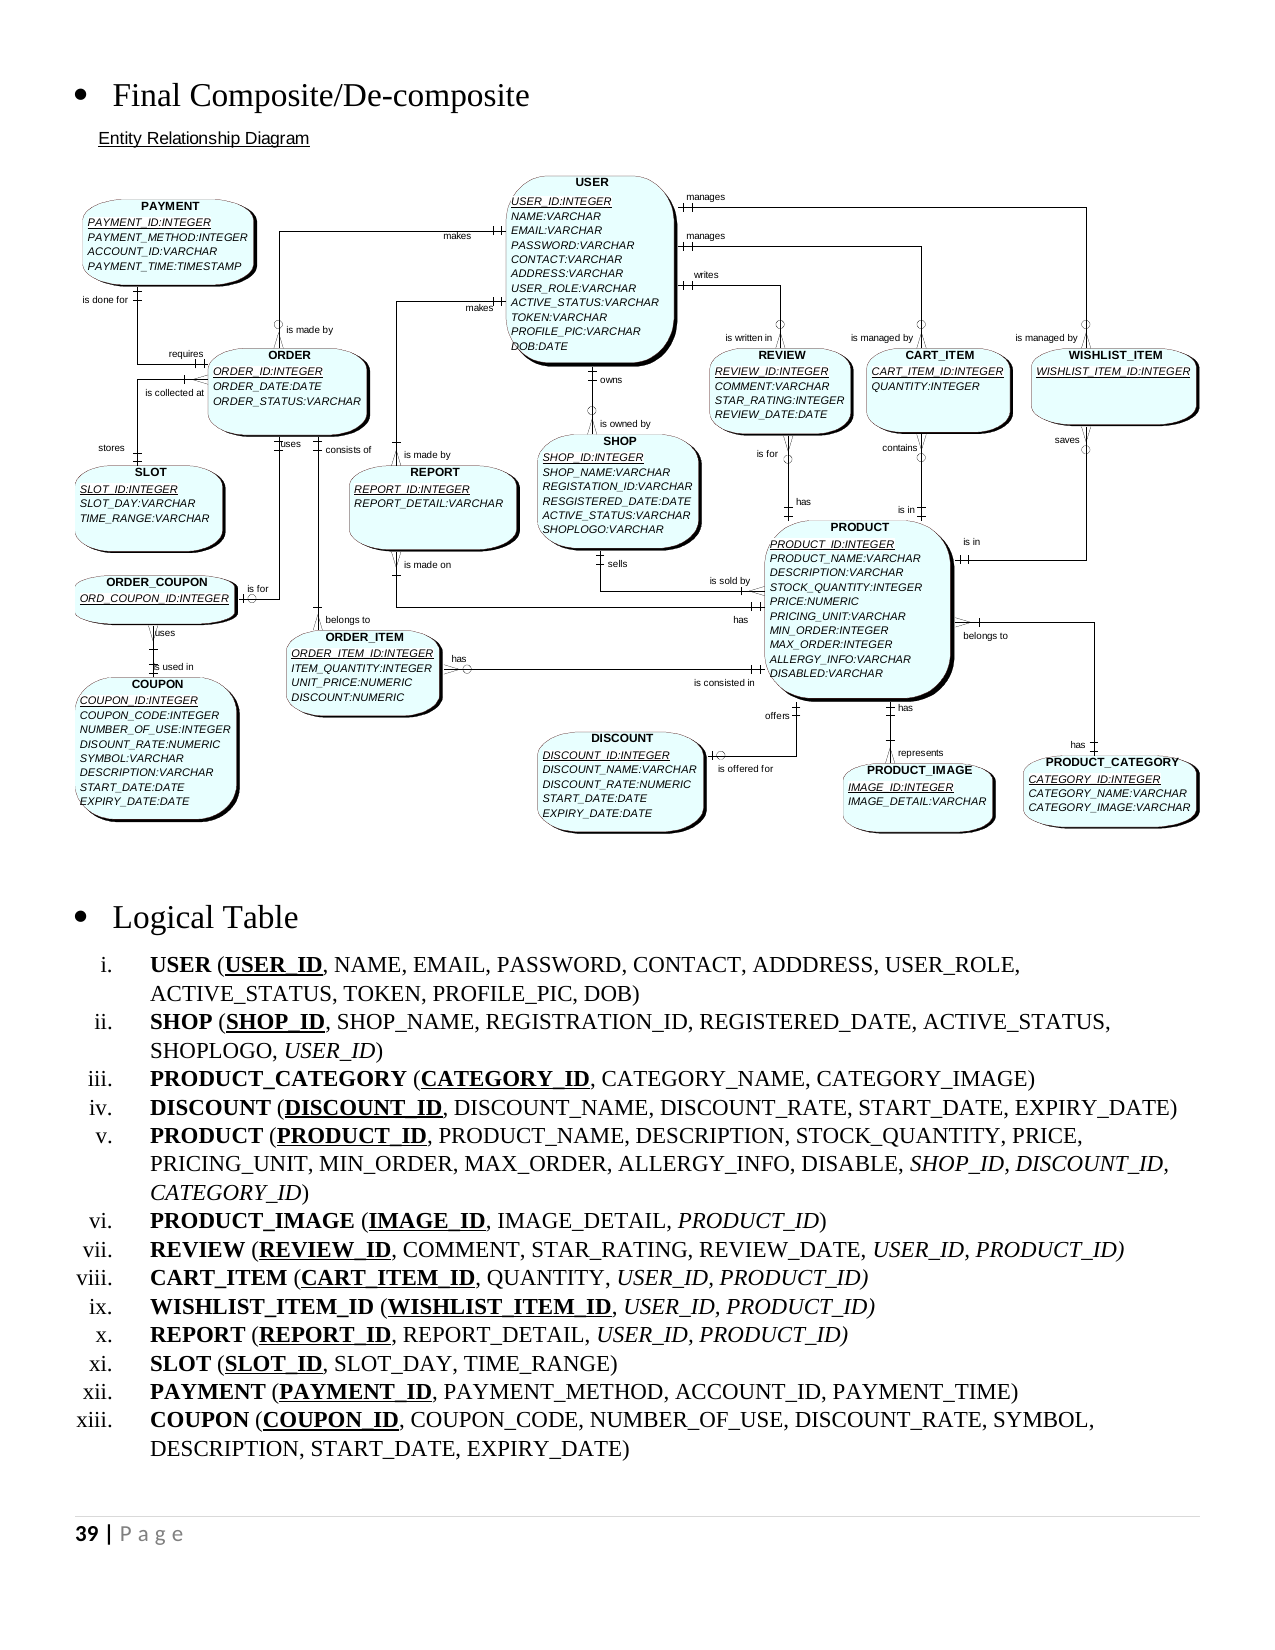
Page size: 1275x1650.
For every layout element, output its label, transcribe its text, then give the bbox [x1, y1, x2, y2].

list DISCOUNT (DISCOUNT_ID, DISCOUNT_NAME, DISCOUNT_RATE, START_DATE, EXPIRY_DATE) [112, 1094, 1200, 1120]
list USER (USER_ID, NAME, EMAIL, PASSWORD, CONTACT, ADDDRESS, USER_ROLE, ACTIVE_STATUS, TOKEN, PROFILE_PIC, DOB) [112, 951, 1200, 1006]
list SHOP (SHOP_ID, SHOP_NAME, REGISTRATION_ID, REGISTERED_DATE, ACTIVE_STATUS, SHOPLOGO, USER_ID) [112, 1008, 1200, 1063]
list WISHLIST_ITEM_ID (WISHLIST_ITEM_ID, USER_ID, PRODUCT_ID) [112, 1293, 1200, 1319]
list PAYMENT (PAYMENT_ID, PAYMENT_METHOD, ACCOUNT_ID, PAYMENT_TIME) [112, 1378, 1200, 1404]
list SLOT (SLOT_ID, SLOT_DAY, TIME_RANGE) [112, 1349, 1200, 1376]
list PRODUCT_IMAGE (IMAGE_ID, IMAGE_DETAIL, PRODUCT_ID) [112, 1207, 1200, 1234]
list PRODUCT (PRODUCT_ID, PRODUCT_NAME, DESCRIPTION, STOCK_QUANTITY, PRICE, PRICING_UNIT, MIN_ORDER, MAX_ORDER, ALLERGY_INFO, DISABLE, SHOP_ID, DISCOUNT_ID, CATEGORY_ID) [112, 1122, 1200, 1205]
list COUPON (COUPON_ID, COUPON_CODE, NUMBER_OF_USE, DISCOUNT_RATE, SYMBOL, DESCRIPTION, START_DATE, EXPIRY_DATE) [112, 1406, 1200, 1461]
list PRODUCT_CATEGORY (CATEGORY_ID, CATEGORY_NAME, CATEGORY_IMAGE) [112, 1065, 1200, 1092]
list CART_ITEM (CART_ITEM_ID, QUANTITY, USER_ID, PRODUCT_ID) [112, 1264, 1200, 1291]
list REPORT (REPORT_ID, REPORT_DETAIL, USER_ID, PRODUCT_ID) [112, 1321, 1200, 1347]
list REVIEW (REVIEW_ID, COMMENT, STAR_RATING, REVIEW_DATE, USER_ID, PRODUCT_ID) [112, 1236, 1200, 1262]
subtitle Logical Table [75, 898, 1200, 936]
subtitle Final Composite/De-composite [75, 75, 1200, 113]
